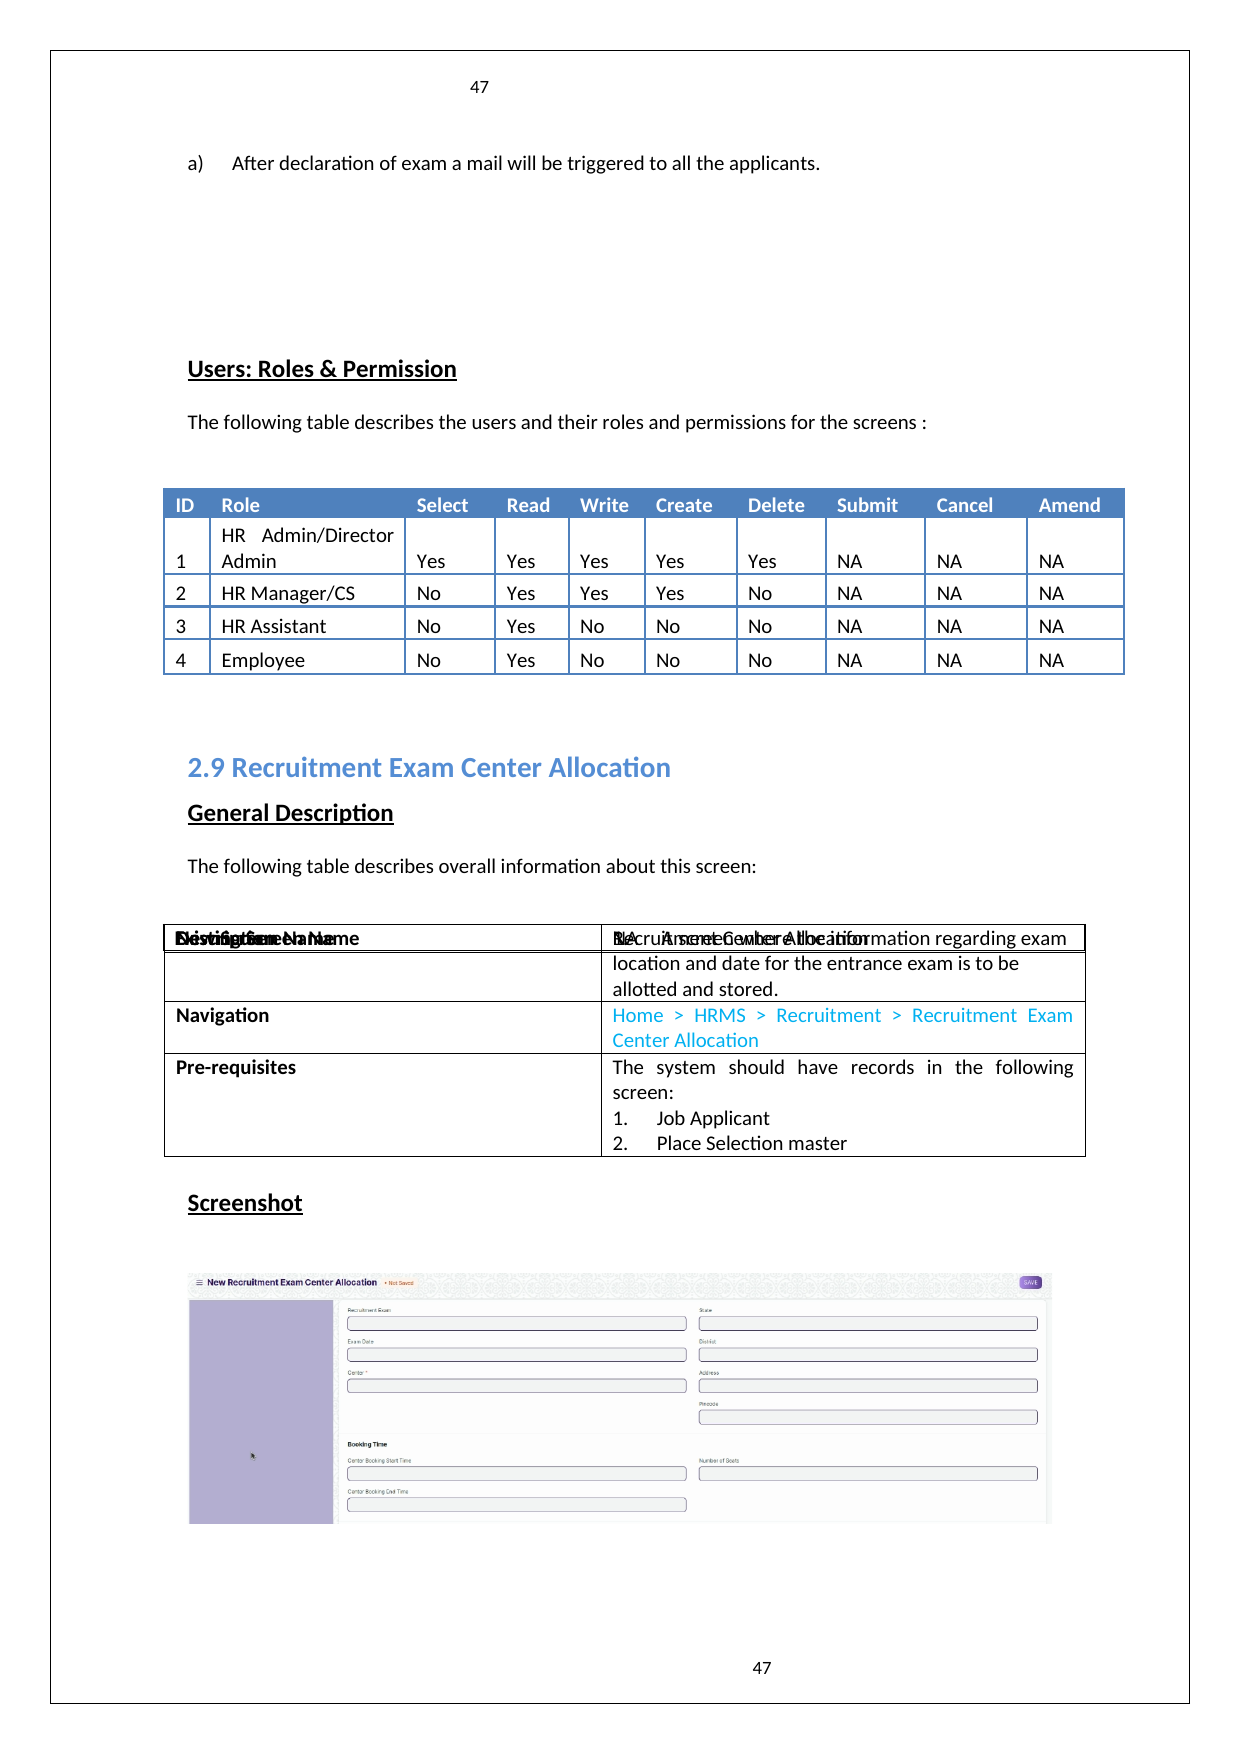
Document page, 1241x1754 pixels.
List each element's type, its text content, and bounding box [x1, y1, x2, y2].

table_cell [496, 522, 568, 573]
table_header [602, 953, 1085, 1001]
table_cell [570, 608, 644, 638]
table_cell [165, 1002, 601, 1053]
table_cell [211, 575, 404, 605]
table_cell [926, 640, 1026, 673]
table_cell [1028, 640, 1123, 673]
list The following table describes the users and their roles and permissions for the screens : [187, 409, 1053, 435]
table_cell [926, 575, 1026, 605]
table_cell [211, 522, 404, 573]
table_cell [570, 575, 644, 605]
list After declaration of exam a mail will be triggered to all the applicants. [187, 150, 1053, 175]
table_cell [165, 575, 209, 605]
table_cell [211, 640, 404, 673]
list Screenshot [187, 1187, 1053, 1218]
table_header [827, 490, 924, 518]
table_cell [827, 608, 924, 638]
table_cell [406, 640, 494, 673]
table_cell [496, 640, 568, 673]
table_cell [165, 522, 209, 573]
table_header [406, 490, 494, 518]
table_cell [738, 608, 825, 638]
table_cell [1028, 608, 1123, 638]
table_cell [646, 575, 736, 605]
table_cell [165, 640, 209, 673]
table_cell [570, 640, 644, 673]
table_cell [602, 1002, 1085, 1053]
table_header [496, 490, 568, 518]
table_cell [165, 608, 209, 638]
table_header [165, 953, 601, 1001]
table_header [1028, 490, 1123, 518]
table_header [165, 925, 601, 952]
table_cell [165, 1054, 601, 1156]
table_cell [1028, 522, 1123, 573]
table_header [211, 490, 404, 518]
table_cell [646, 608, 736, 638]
list Users: Roles & Permission [187, 353, 1053, 384]
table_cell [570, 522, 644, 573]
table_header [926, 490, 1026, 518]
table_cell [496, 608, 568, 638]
subtitle Recruitment Exam Center Allocation [187, 749, 1053, 784]
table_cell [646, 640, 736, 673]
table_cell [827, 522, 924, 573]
text The following table describes overall information about this screen: [187, 853, 1053, 878]
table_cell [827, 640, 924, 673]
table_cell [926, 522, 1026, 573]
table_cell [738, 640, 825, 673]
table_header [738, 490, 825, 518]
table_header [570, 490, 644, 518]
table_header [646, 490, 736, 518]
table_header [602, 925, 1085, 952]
list General Description [187, 797, 1053, 827]
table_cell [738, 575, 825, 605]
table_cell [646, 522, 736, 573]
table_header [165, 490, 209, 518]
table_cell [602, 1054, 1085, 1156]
picture [187, 1273, 1053, 1524]
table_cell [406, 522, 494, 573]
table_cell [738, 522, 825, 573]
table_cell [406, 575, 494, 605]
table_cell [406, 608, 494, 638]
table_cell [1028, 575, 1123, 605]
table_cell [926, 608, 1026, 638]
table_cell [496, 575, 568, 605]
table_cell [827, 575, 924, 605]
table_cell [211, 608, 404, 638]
